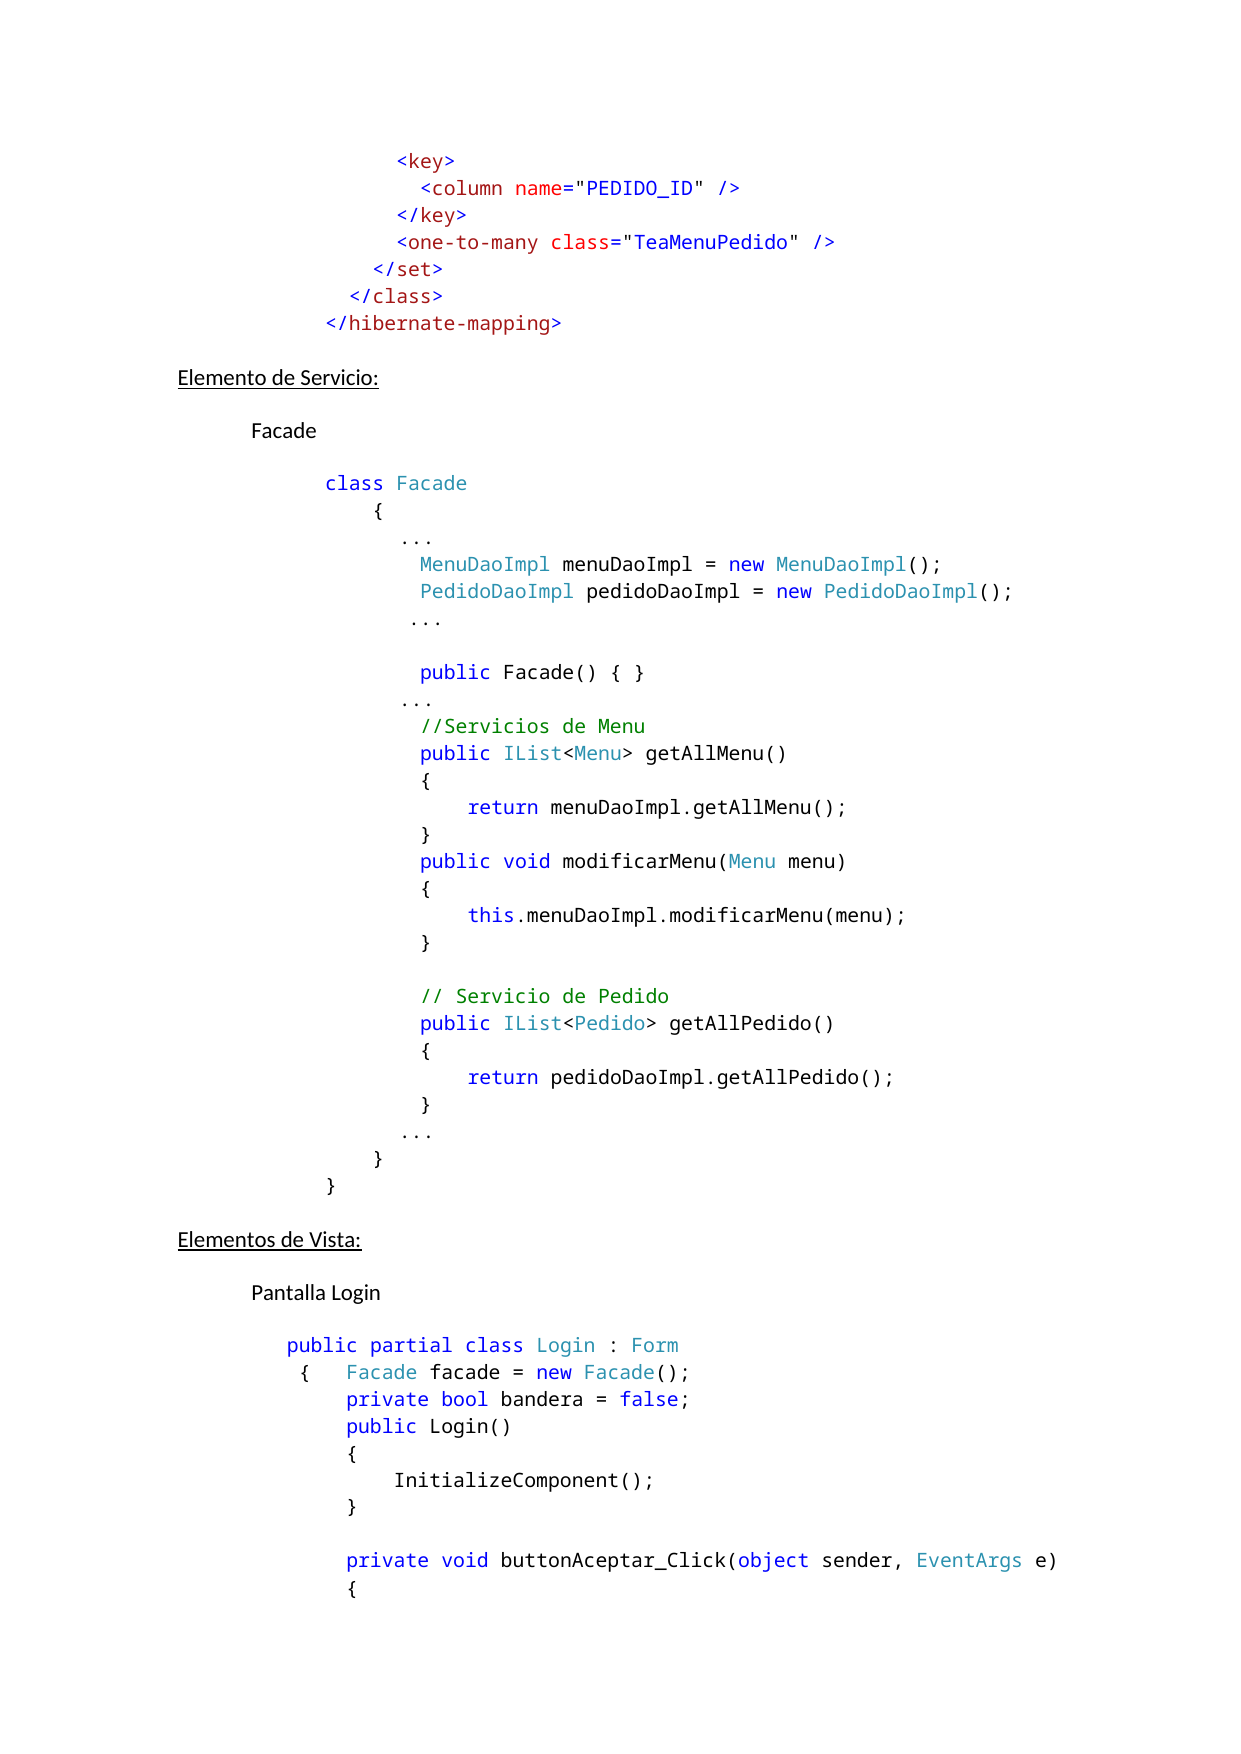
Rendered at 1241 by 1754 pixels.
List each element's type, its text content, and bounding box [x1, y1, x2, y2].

text public IList<Menu> getAllMenu() [325, 739, 1063, 766]
text </class> [325, 282, 1063, 309]
text private void buttonAceptar_Click(object sender, EventArgs e) [251, 1547, 1063, 1574]
text public void modificarMenu(Menu menu) [325, 847, 1063, 874]
text { [325, 766, 1063, 793]
text ... [325, 1117, 1063, 1144]
text Facade [177, 416, 1063, 444]
text } [325, 820, 1063, 847]
text } [325, 1171, 1063, 1198]
text return pedidoDaoImpl.getAllPedido(); [325, 1063, 1063, 1090]
text { [251, 1439, 1063, 1466]
text public Login() [251, 1412, 1063, 1439]
text <one-to-many class="TeaMenuPedido" /> [325, 228, 1063, 256]
text // Servicio de Pedido [325, 982, 1063, 1009]
text ... [325, 685, 1063, 712]
text { [251, 1574, 1063, 1601]
text return menuDaoImpl.getAllMenu(); [325, 793, 1063, 820]
text </hibernate-mapping> [325, 309, 1063, 336]
text this.menuDaoImpl.modificarMenu(menu); [325, 901, 1063, 928]
text Pantalla Login [177, 1278, 1063, 1306]
text class Facade [325, 469, 1063, 496]
text { [325, 1036, 1063, 1063]
text public partial class Login : Form [251, 1331, 1063, 1358]
text PedidoDaoImpl pedidoDaoImpl = new PedidoDaoImpl(); [325, 577, 1063, 604]
text public IList<Pedido> getAllPedido() [325, 1009, 1063, 1036]
text { [325, 874, 1063, 901]
text } [251, 1493, 1063, 1520]
text //Servicios de Menu [325, 712, 1063, 739]
text { Facade facade = new Facade(); [251, 1358, 1063, 1385]
text <column name="PEDIDO_ID" /> [325, 174, 1063, 202]
text InitializeComponent(); [251, 1466, 1063, 1493]
text } [325, 1090, 1063, 1117]
text { [325, 496, 1063, 523]
text MenuDaoImpl menuDaoImpl = new MenuDaoImpl(); [325, 550, 1063, 577]
text ... [325, 604, 1063, 631]
text private bool bandera = false; [251, 1385, 1063, 1412]
text Elementos de Vista: [177, 1225, 1063, 1253]
text } [325, 928, 1063, 955]
text ... [325, 523, 1063, 550]
text } [325, 1144, 1063, 1171]
text </set> [325, 256, 1063, 282]
text </key> [325, 202, 1063, 228]
text <key> [325, 148, 1063, 174]
text public Facade() { } [325, 658, 1063, 685]
text Elemento de Servicio: [177, 363, 1063, 391]
